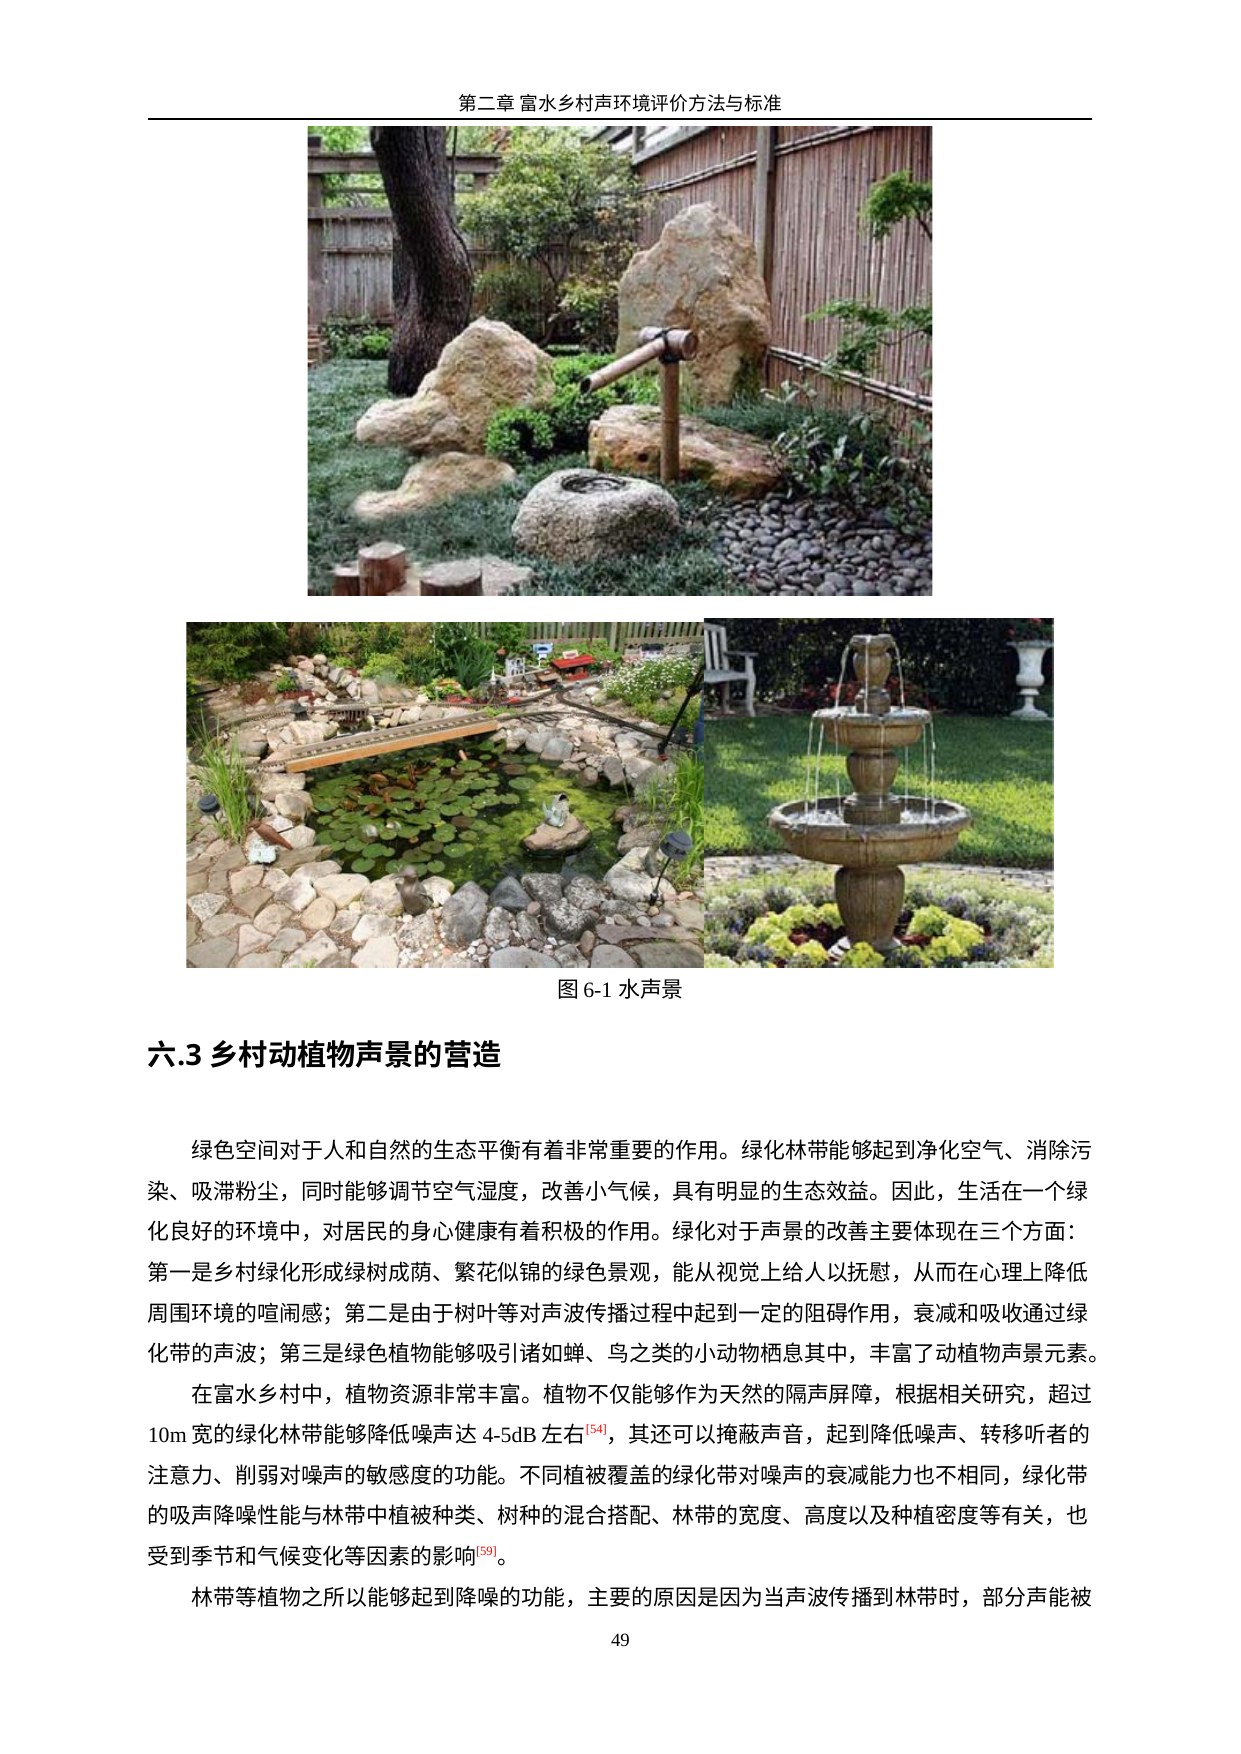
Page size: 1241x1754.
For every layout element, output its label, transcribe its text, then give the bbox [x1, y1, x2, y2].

picture [307, 126, 933, 596]
picture [186, 618, 1054, 968]
text 绿色空间对于人和自然的生态平衡有着非常重要的作用。绿化林带能够起到净化空气、消除污染、吸滞粉尘，同时能够调节空气湿度，改善小气候，具有明显的生态效益。因此，生活在一个绿化良好的环境中，对居民的身心健康有着积极的作用。绿化对于声景的改善主要体现在三个方面：第一是乡村绿化形成绿树成荫、繁花似锦的绿色景观，能从视觉上给人以抚慰，从而在心理上降低周围环境的喧闹感；第二是由于树叶等对声波传播过程中起到一定的阻碍作用，衰减和吸收通过绿化带的声波；第三是绿色植物能够吸引诸如蝉、鸟之类的小动物栖息其中，丰富了动植物声景元素。 [148, 1133, 1092, 1368]
text 图6-1 水声景 [148, 972, 1092, 1004]
text 乡村动植物声景的营造 [148, 1021, 1092, 1086]
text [148, 1579, 1092, 1612]
text 在富水乡村中，植物资源非常丰富。植物不仅能够作为天然的隔声屏障，根据相关研究，超过10m宽的绿化林带能够降低噪声达4-5dB左右[54]，其还可以掩蔽声音，起到降低噪声、转移听者的注意力、削弱对噪声的敏感度的功能。不同植被覆盖的绿化带对噪声的衰减能力也不相同，绿化带的吸声降噪性能与林带中植被种类、树种的混合搭配、林带的宽度、高度以及种植密度等有关，也受到季节和气候变化等因素的影响[59]。 [148, 1376, 1092, 1571]
